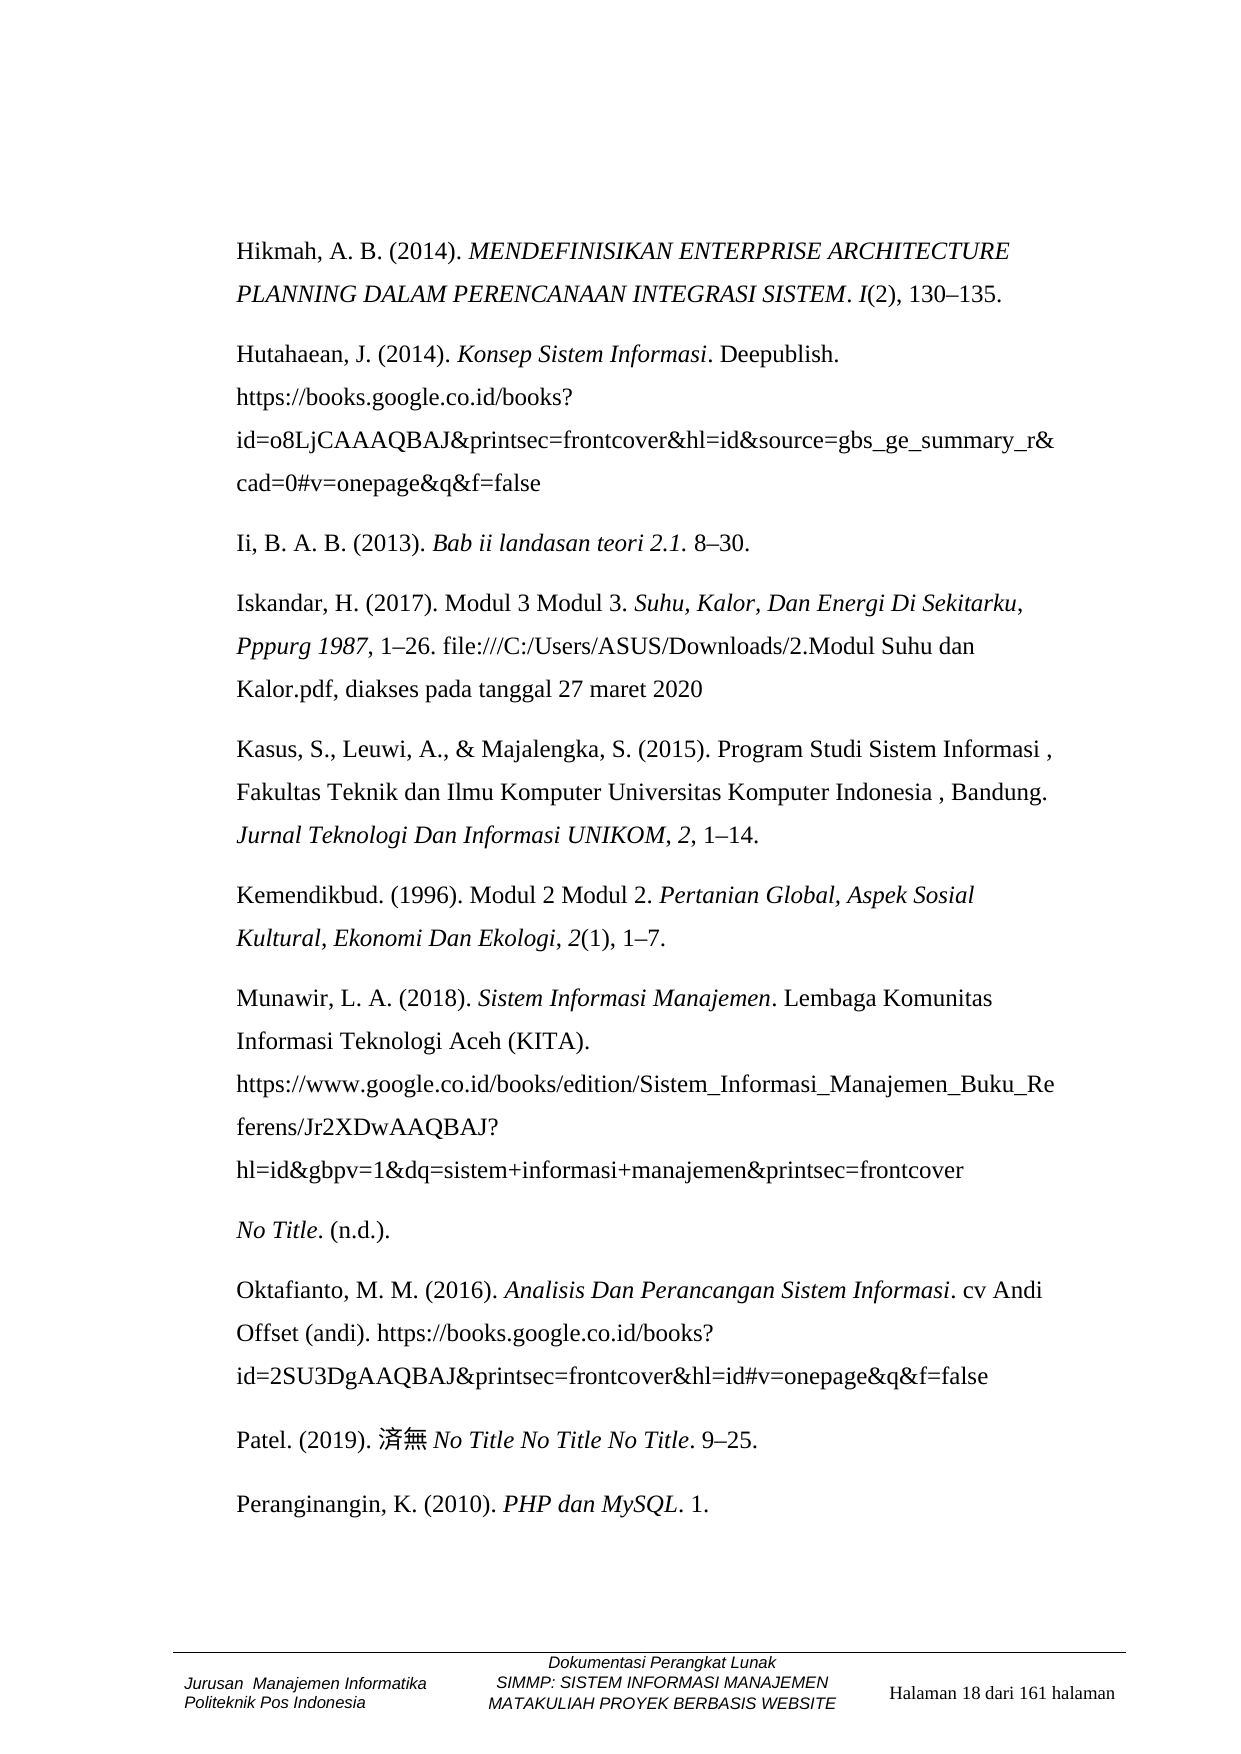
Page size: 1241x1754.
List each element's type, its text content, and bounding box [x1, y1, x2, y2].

text Hutahaean, J. (2014). Konsep Sistem Informasi. Deepublish. https://books.google.co.id/books?id=o8LjCAAAQBAJ&printsec=frontcover&hl=id&source=gbs_ge_summary_r&cad=0#v=onepage&q&f=false [236, 339, 1063, 497]
text Peranginangin, K. (2010). PHP dan MySQL. 1. [236, 1489, 1063, 1518]
text Oktafianto, M. M. (2016). Analisis Dan Perancangan Sistem Informasi. cv Andi Offset (andi). https://books.google.co.id/books?id=2SU3DgAAQBAJ&printsec=frontcover&hl=id#v=onepage&q&f=false [236, 1275, 1063, 1390]
text Munawir, L. A. (2018). Sistem Informasi Manajemen. Lembaga Komunitas Informasi Teknologi Aceh (KITA). https://www.google.co.id/books/edition/Sistem_Informasi_Manajemen_Buku_Referens/Jr2XDwAAQBAJ?hl=id&gbpv=1&dq=sistem+informasi+manajemen&printsec=frontcover [236, 983, 1063, 1184]
text Iskandar, H. (2017). Modul 3 Modul 3. Suhu, Kalor, Dan Energi Di Sekitarku, Pppurg 1987, 1–26. file:///C:/Users/ASUS/Downloads/2.Modul Suhu dan Kalor.pdf, diakses pada tanggal 27 maret 2020 [236, 588, 1063, 703]
text Hikmah, A. B. (2014). MENDEFINISIKAN ENTERPRISE ARCHITECTURE PLANNING DALAM PERENCANAAN INTEGRASI SISTEM. I(2), 130–135. [236, 236, 1063, 308]
text No Title. (n.d.). [236, 1215, 1063, 1244]
text Kasus, S., Leuwi, A., & Majalengka, S. (2015). Program Studi Sistem Informasi , Fakultas Teknik dan Ilmu Komputer Universitas Komputer Indonesia , Bandung. Jurnal Teknologi Dan Informasi UNIKOM, 2, 1–14. [236, 734, 1063, 849]
text Patel. (2019). 済無No Title No Title No Title. 9–25. [236, 1421, 1063, 1455]
text Ii, B. A. B. (2013). Bab ii landasan teori 2.1. 8–30. [236, 528, 1063, 557]
text Kemendikbud. (1996). Modul 2 Modul 2. Pertanian Global, Aspek Sosial Kultural, Ekonomi Dan Ekologi, 2(1), 1–7. [236, 880, 1063, 952]
